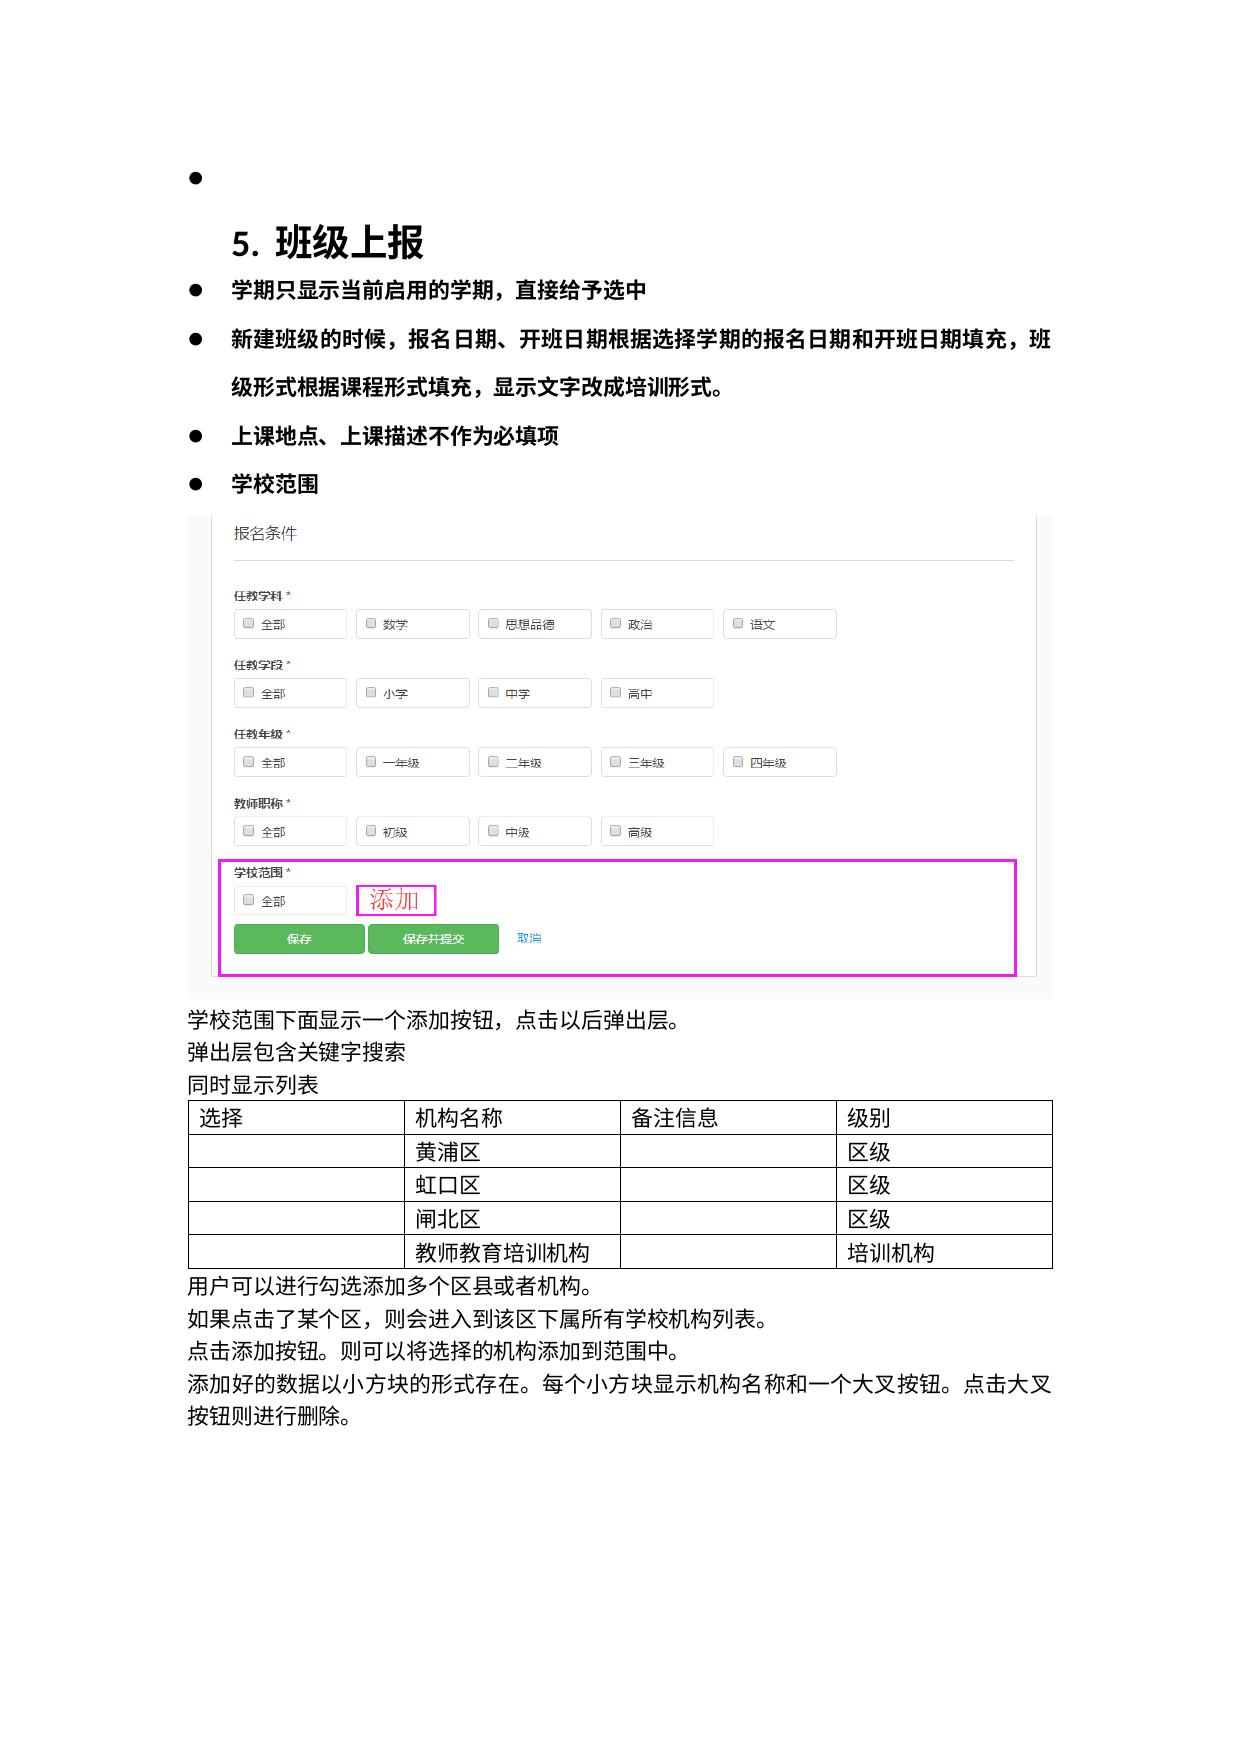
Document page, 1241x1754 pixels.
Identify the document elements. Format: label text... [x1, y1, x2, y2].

text 弹出层包含关键字搜索 [187, 1035, 1053, 1067]
table_cell [189, 1235, 404, 1268]
text 学校范围 [187, 467, 1053, 499]
text 上课地点、上课描述不作为必填项 [187, 418, 1053, 451]
text 点击添加按钮。则可以将选择的机构添加到范围中。 [187, 1334, 1053, 1366]
table_cell 区级 [837, 1202, 1052, 1234]
table_cell [189, 1168, 404, 1201]
table_cell [621, 1168, 836, 1201]
text 添加好的数据以小方块的形式存在。每个小方块显示机构名称和一个大叉按钮。点击大叉按钮则进行删除。 [187, 1366, 1053, 1431]
table_cell 培训机构 [837, 1235, 1052, 1268]
table_cell [189, 1135, 404, 1167]
text 学期只显示当前启用的学期，直接给予选中 [187, 273, 1053, 305]
table_cell 区级 [837, 1135, 1052, 1167]
text 学校范围下面显示一个添加按钮，点击以后弹出层。 [187, 1002, 1053, 1035]
text 用户可以进行勾选添加多个区县或者机构。 [187, 1269, 1053, 1301]
picture [187, 515, 1053, 999]
table_header 备注信息 [621, 1101, 836, 1133]
table_header 级别 [837, 1101, 1052, 1133]
text 班级上报 [231, 208, 1053, 273]
text 新建班级的时候，报名日期、开班日期根据选择学期的报名日期和开班日期填充，班级形式根据课程形式填充，显示文字改成培训形式。 [187, 321, 1053, 402]
table_cell 区级 [837, 1168, 1052, 1201]
table_cell 虹口区 [405, 1168, 620, 1201]
text 如果点击了某个区，则会进入到该区下属所有学校机构列表。 [187, 1301, 1053, 1334]
table_cell 闸北区 [405, 1202, 620, 1234]
table_header 选择 [189, 1101, 404, 1133]
table_cell 黄浦区 [405, 1135, 620, 1167]
table_cell [621, 1202, 836, 1234]
table_cell [621, 1235, 836, 1268]
table_cell [189, 1202, 404, 1234]
table_cell 教师教育培训机构 [405, 1235, 620, 1268]
text 同时显示列表 [187, 1067, 1053, 1100]
table_cell [621, 1135, 836, 1167]
table_header 机构名称 [405, 1101, 620, 1133]
